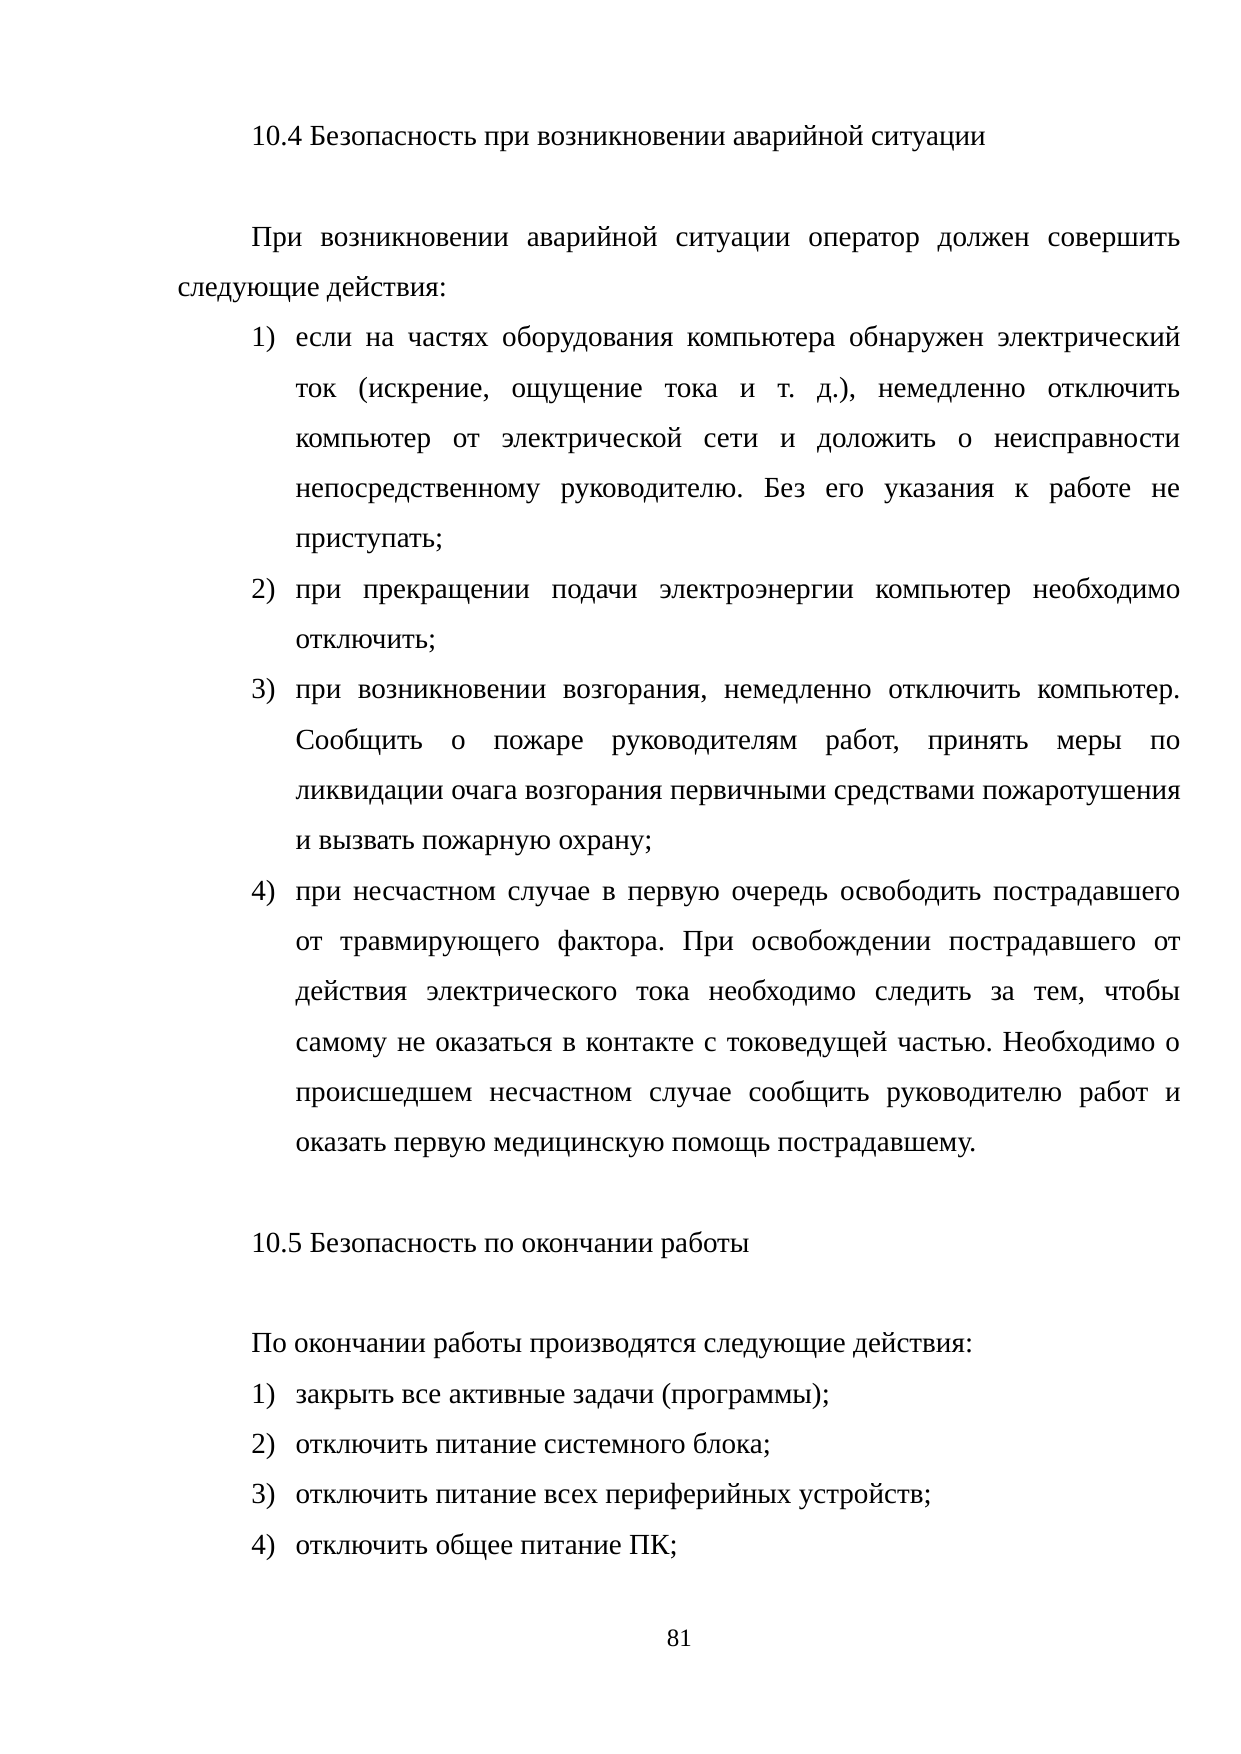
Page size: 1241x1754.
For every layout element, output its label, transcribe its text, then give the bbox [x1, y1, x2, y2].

list отключить питание системного блока; [251, 1426, 1181, 1460]
text По окончании работы производятся следующие действия: [177, 1326, 1181, 1359]
list закрыть все активные задачи (программы); [251, 1376, 1181, 1409]
list 10.4 Безопасность при возникновении аварийной ситуации [251, 118, 1181, 152]
list если на частях оборудования компьютера обнаружен электрический ток (искрение, ощущение тока и т. д.), немедленно отключить компьютер от электрической сети и доложить о неисправности непосредственному руководителю. Без его указания к работе не приступать; [251, 319, 1181, 554]
text При возникновении аварийной ситуации оператор должен совершить следующие действия: [177, 219, 1181, 303]
list при прекращении подачи электроэнергии компьютер необходимо отключить; [251, 571, 1181, 655]
list отключить общее питание ПК; [251, 1527, 1181, 1560]
list при возникновении возгорания, немедленно отключить компьютер. Сообщить о пожаре руководителям работ, принять меры по ликвидации очага возгорания первичными средствами пожаротушения и вызвать пожарную охрану; [251, 672, 1181, 856]
list 10.5 Безопасность по окончании работы [251, 1225, 1181, 1258]
list отключить питание всех периферийных устройств; [251, 1477, 1181, 1510]
list при несчастном случае в первую очередь освободить пострадавшего от травмирующего фактора. При освобождении пострадавшего от действия электрического тока необходимо следить за тем, чтобы самому не оказаться в контакте с токоведущей частью. Необходимо о происшедшем несчастном случае сообщить руководителю работ и оказать первую медицинскую помощь пострадавшему. [251, 873, 1181, 1158]
